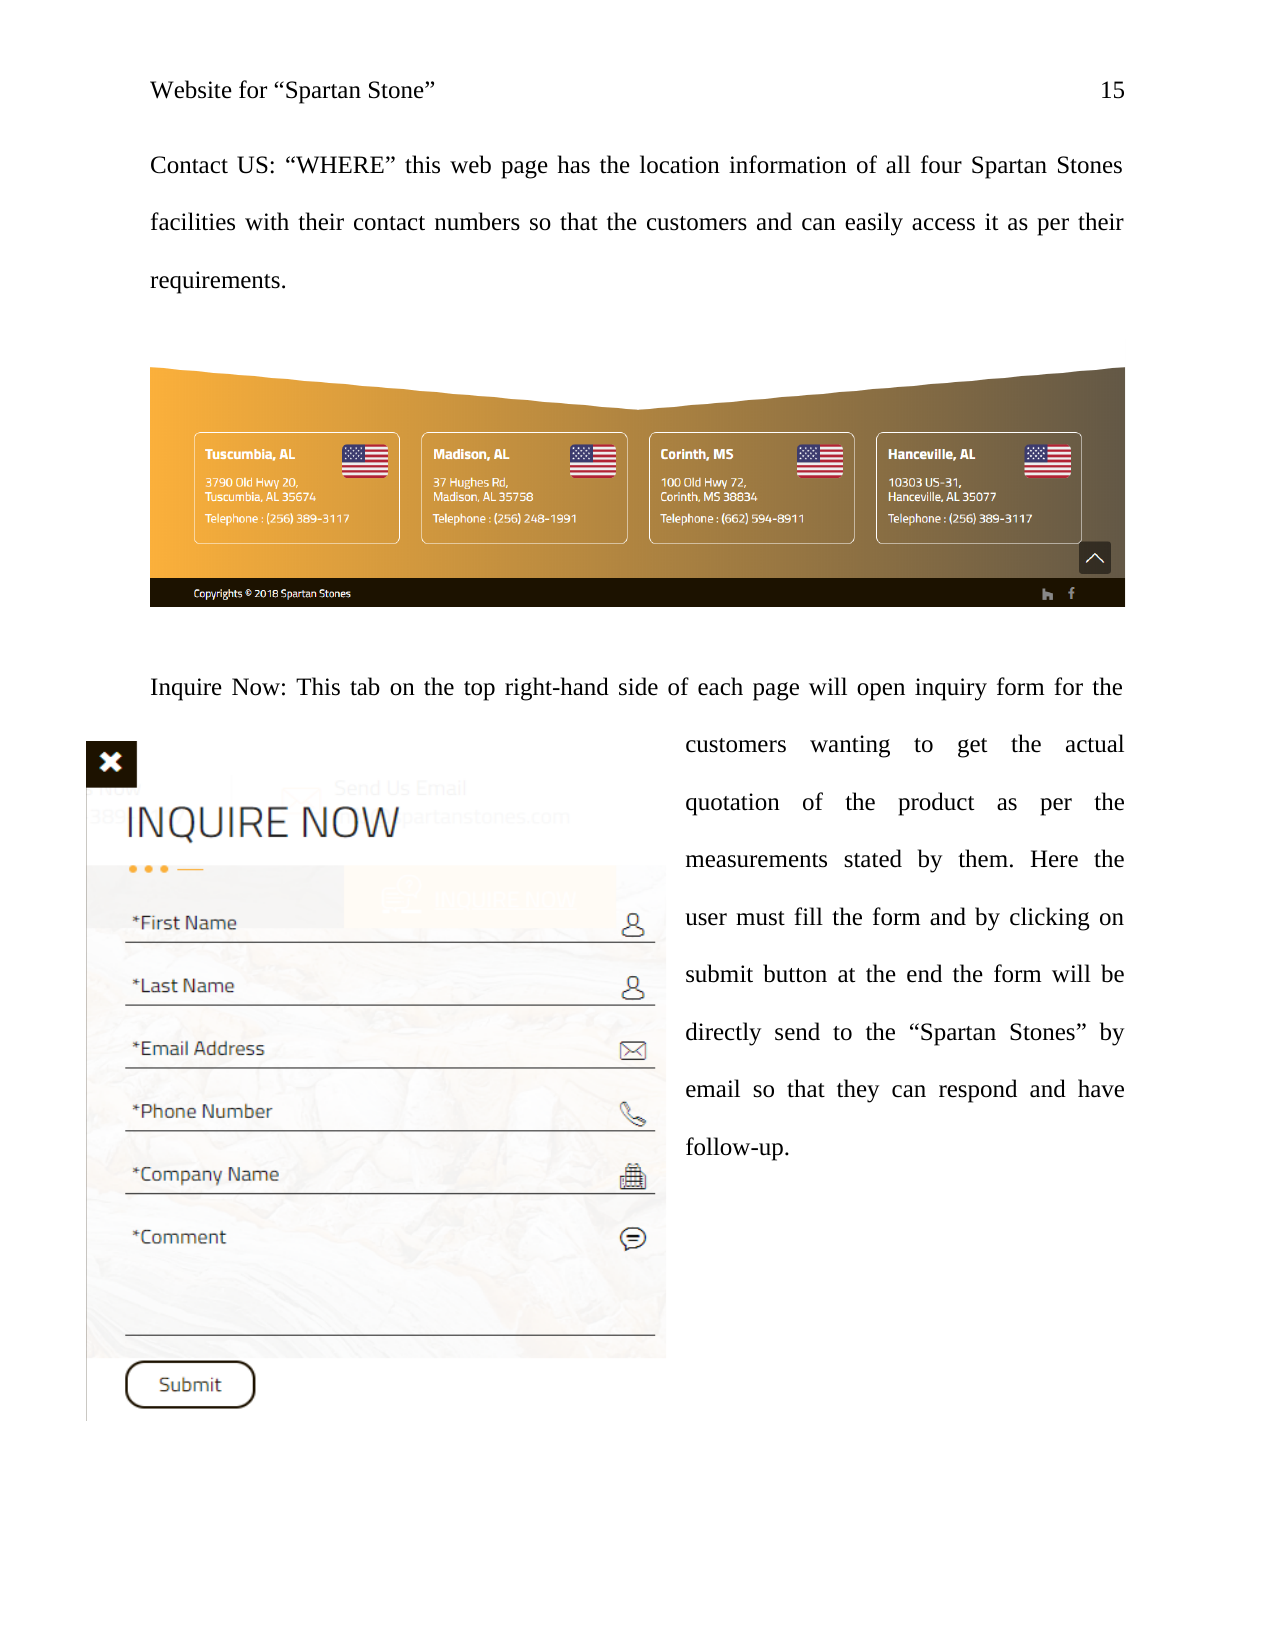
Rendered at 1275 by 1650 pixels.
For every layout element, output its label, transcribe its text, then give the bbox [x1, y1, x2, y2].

text Contact US: “WHERE” this web page has the location information of all four Spartan Stones facilities with their contact numbers so that the customers and can easily access it as per their requirements. [150, 150, 1125, 294]
text Inquire Now: This tab on the top right-hand side of each page will open inquiry form for the customers wanting to get the actual quotation of the product as per the measurements stated by them. Here the user must fill the form and by clicking on submit button at the end the form will be directly send to the “Spartan Stones” by email so that they can respond and have follow-up. [150, 672, 1125, 1161]
picture [86, 741, 667, 1421]
picture [150, 339, 1125, 607]
